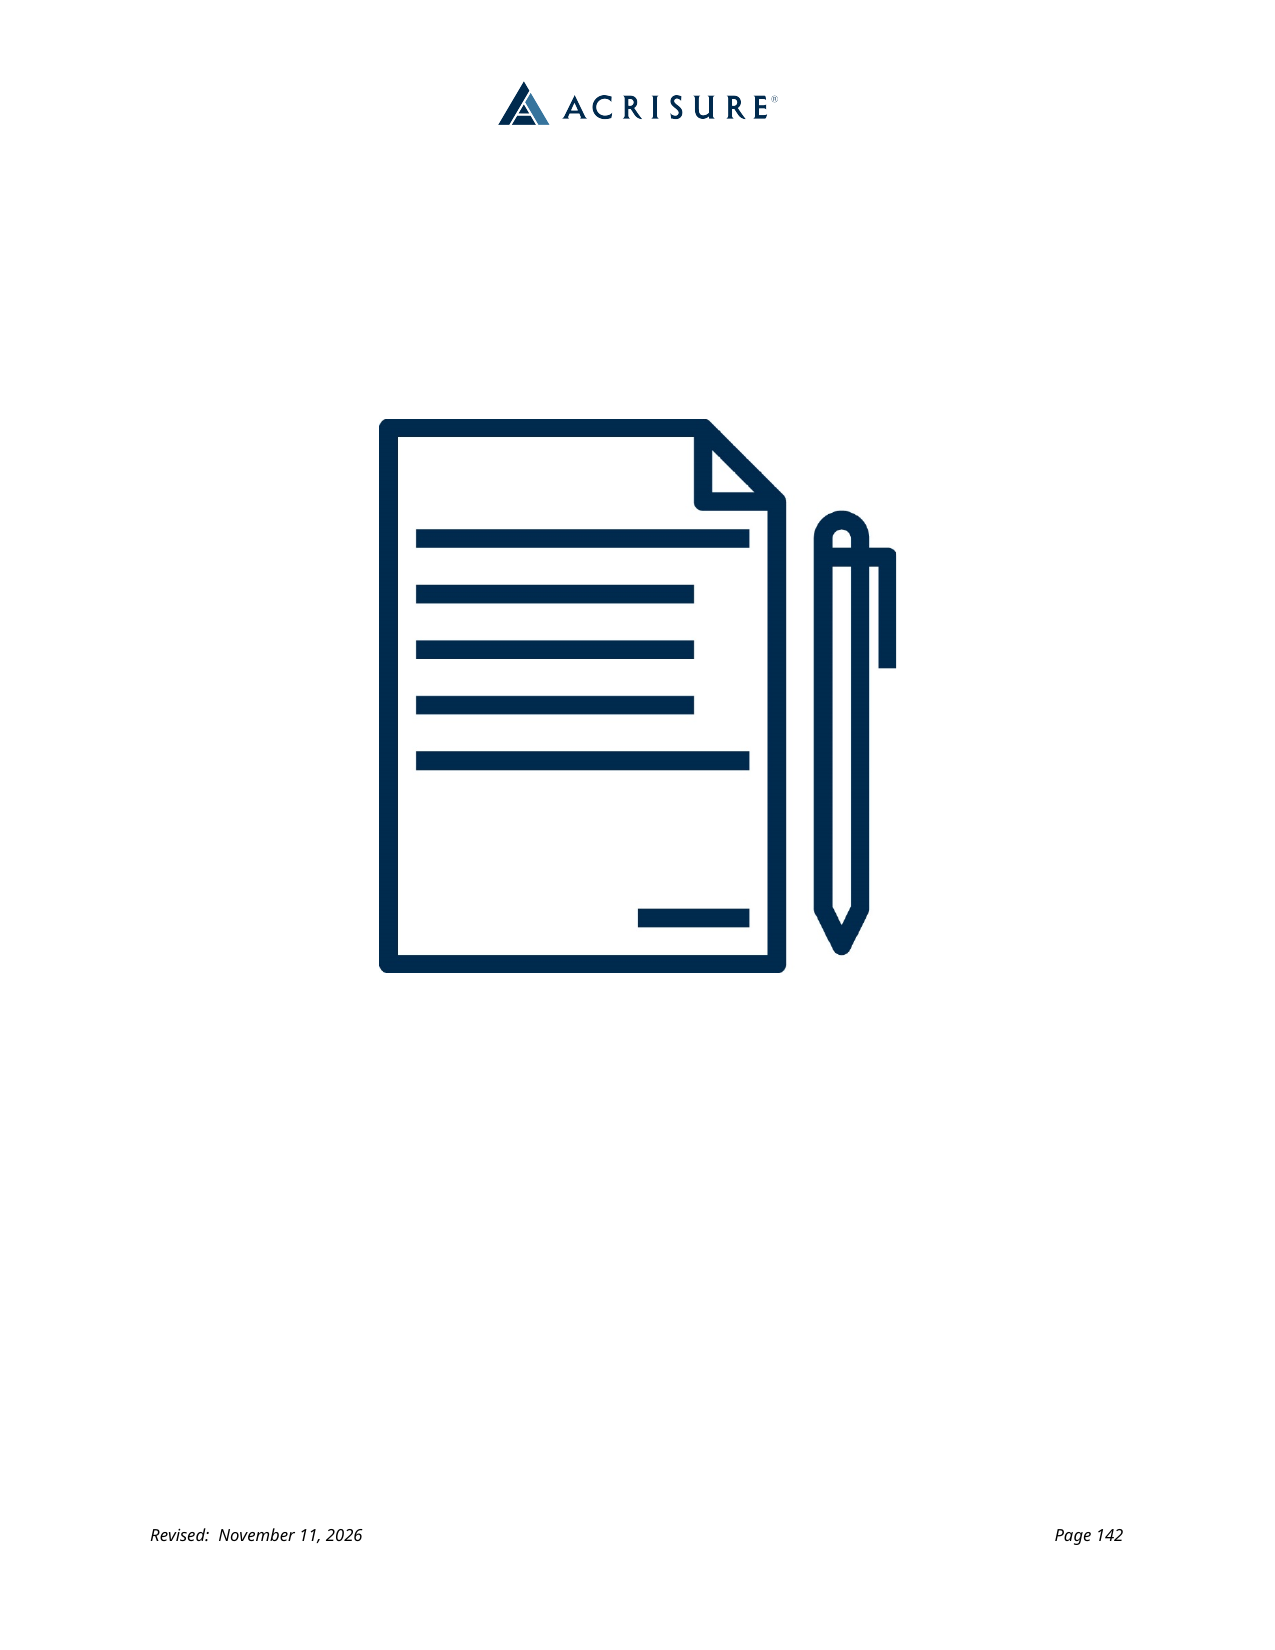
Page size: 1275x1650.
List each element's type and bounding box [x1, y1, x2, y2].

picture [379, 419, 897, 973]
picture [496, 75, 779, 135]
